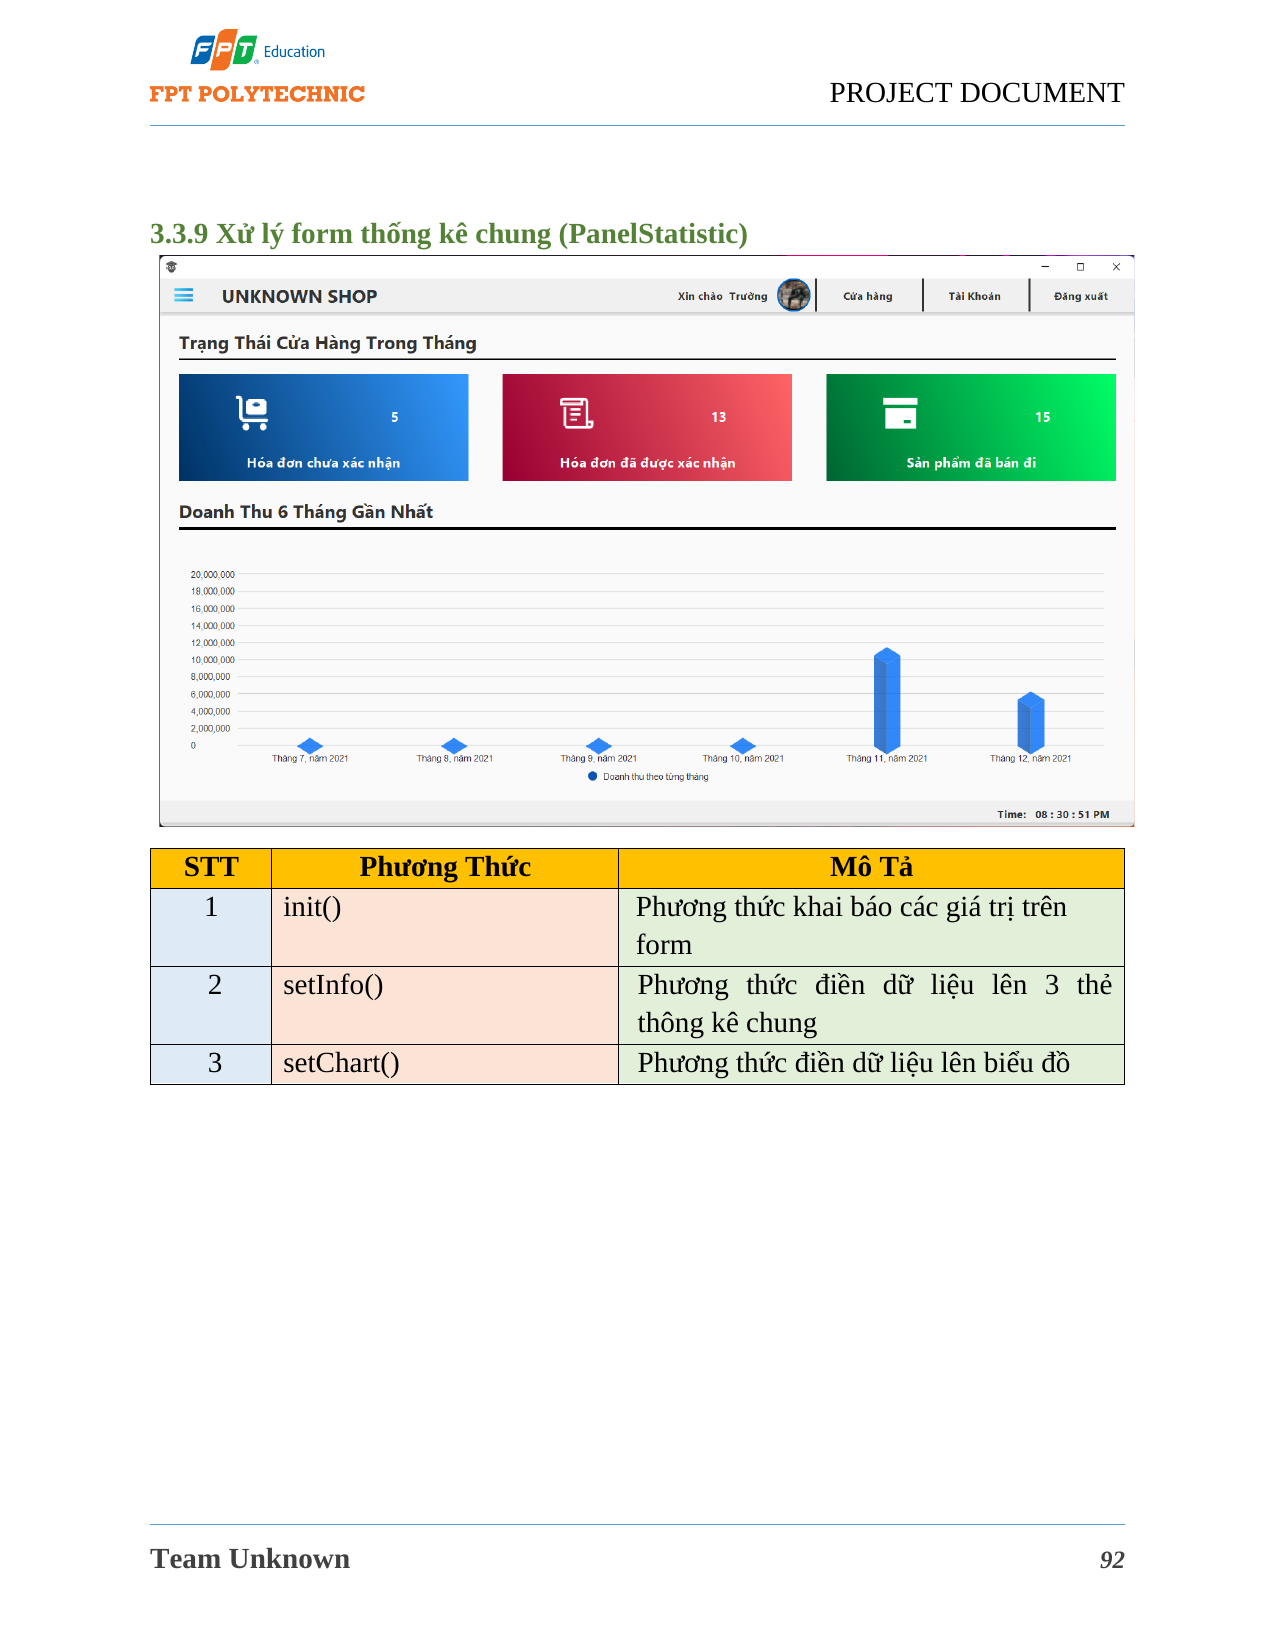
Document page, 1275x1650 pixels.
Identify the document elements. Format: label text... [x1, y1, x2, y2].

table_header STT [151, 849, 271, 888]
table_cell setChart() [272, 1045, 618, 1083]
table_cell 2 [151, 967, 271, 1044]
table_cell setInfo() [272, 967, 618, 1044]
table_cell Phương thức điền dữ liệu lên biểu đồ [619, 1045, 1124, 1083]
picture [159, 255, 1135, 827]
table_cell init() [272, 889, 618, 966]
picture [150, 29, 365, 102]
subtitle Xử lý form thống kê chung (PanelStatistic) [150, 217, 1125, 250]
table_cell 3 [151, 1045, 271, 1083]
table_cell Phương thức điền dữ liệu lên 3 thẻ thông kê chung [619, 967, 1124, 1044]
table_cell Phương thức khai báo các giá trị trên form [619, 889, 1124, 966]
table_header Mô Tả [619, 849, 1124, 888]
table_header Phương Thức [272, 849, 618, 888]
table_cell 1 [151, 889, 271, 966]
